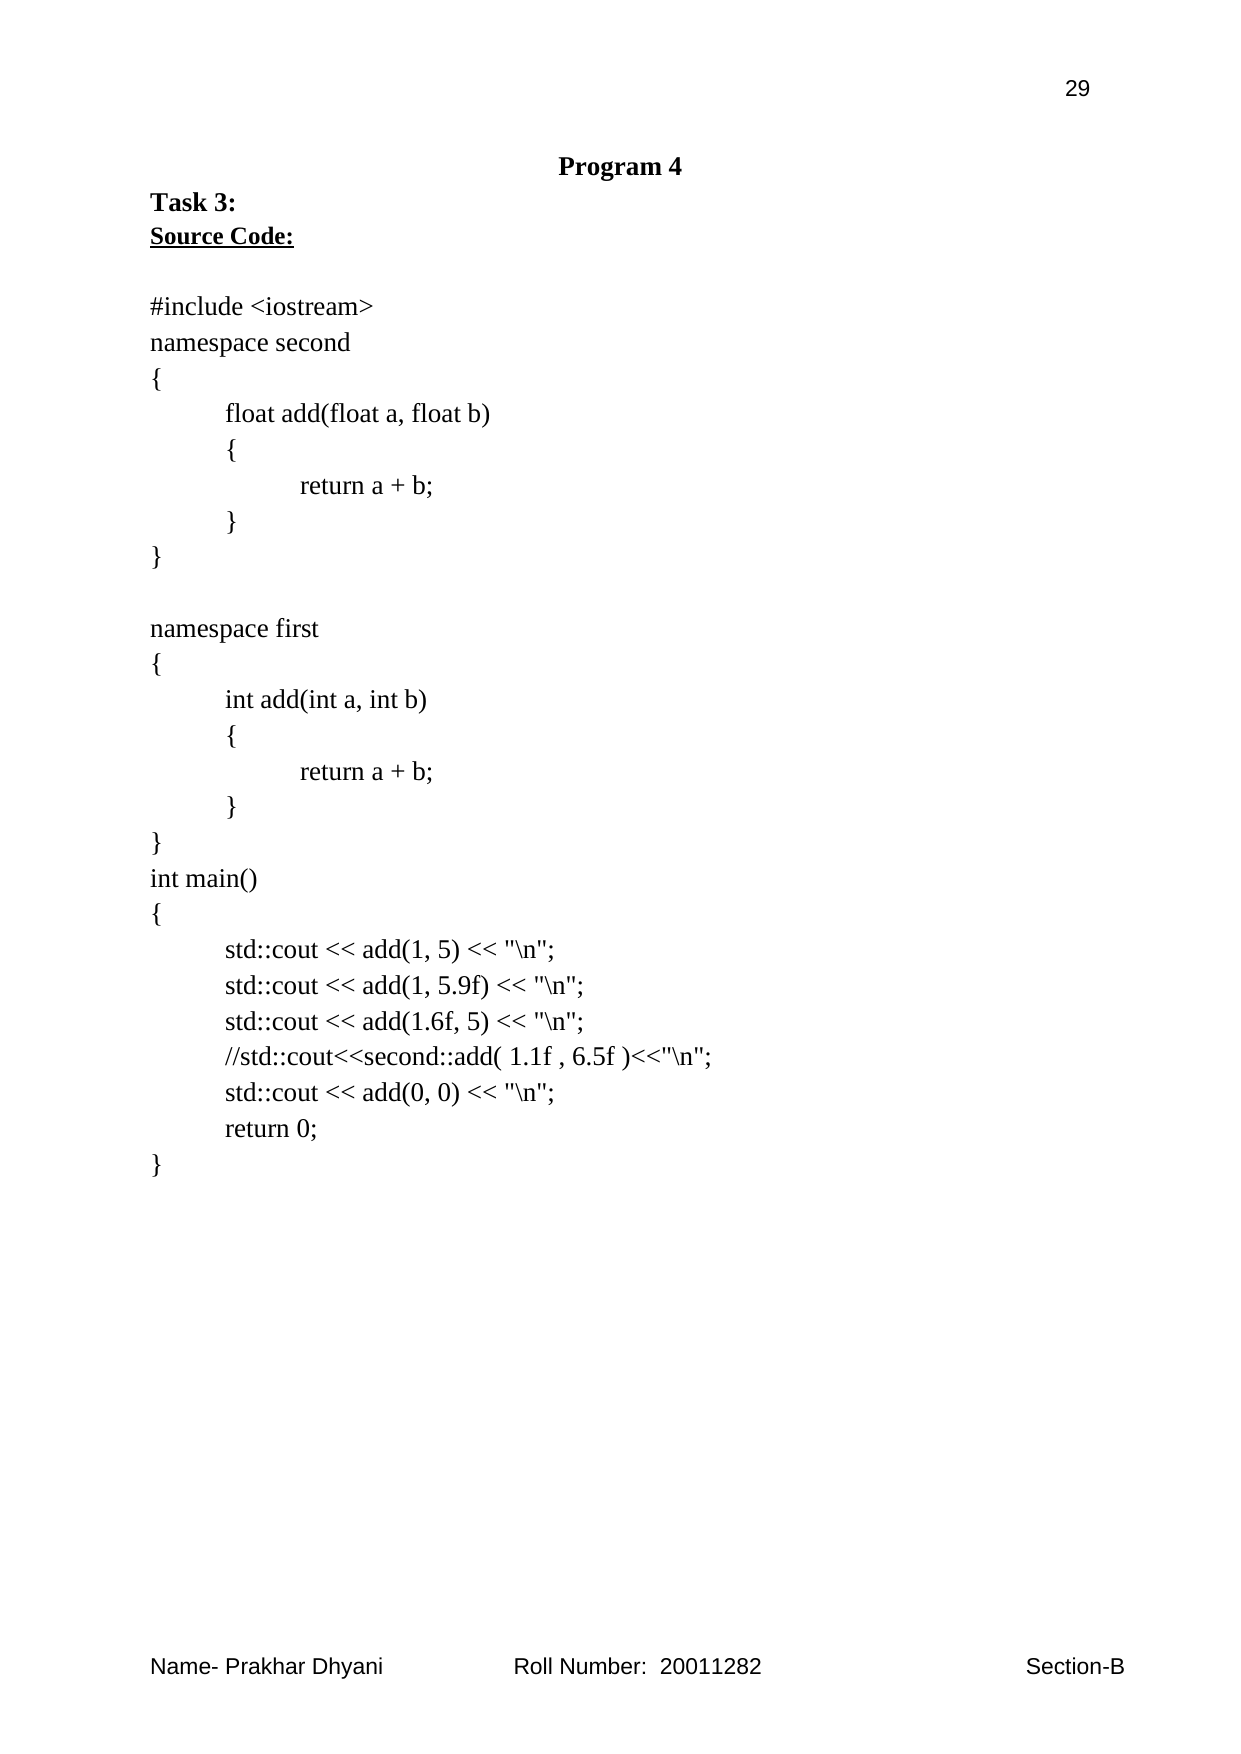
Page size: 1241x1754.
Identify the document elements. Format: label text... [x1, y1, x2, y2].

text Task 3: [150, 186, 1090, 217]
text } [150, 504, 1090, 536]
text } [150, 1148, 1090, 1179]
text } [150, 790, 1090, 822]
text return a + b; [150, 755, 1090, 786]
text { [150, 647, 1090, 679]
text return 0; [150, 1112, 1090, 1143]
text float add(float a, float b) [150, 397, 1090, 428]
text return a + b; [150, 469, 1090, 500]
text } [150, 826, 1090, 857]
text { [150, 362, 1090, 393]
text { [150, 433, 1090, 464]
text int add(int a, int b) [150, 683, 1090, 714]
text int main() [150, 862, 1090, 893]
text Source Code: [150, 221, 1090, 250]
text namespace first [150, 612, 1090, 643]
text std::cout << add(1.6f, 5) << "\n"; [150, 1005, 1090, 1036]
text std::cout << add(1, 5.9f) << "\n"; [150, 969, 1090, 1000]
text Program 4 [150, 150, 1090, 181]
text std::cout << add(0, 0) << "\n"; [150, 1076, 1090, 1107]
text std::cout << add(1, 5) << "\n"; [150, 933, 1090, 964]
text namespace second [150, 326, 1090, 357]
text } [150, 540, 1090, 571]
text #include <iostream> [150, 290, 1090, 321]
text { [150, 898, 1090, 929]
text { [150, 719, 1090, 750]
text //std::cout<<second::add( 1.1f , 6.5f )<<"\n"; [150, 1041, 1090, 1072]
